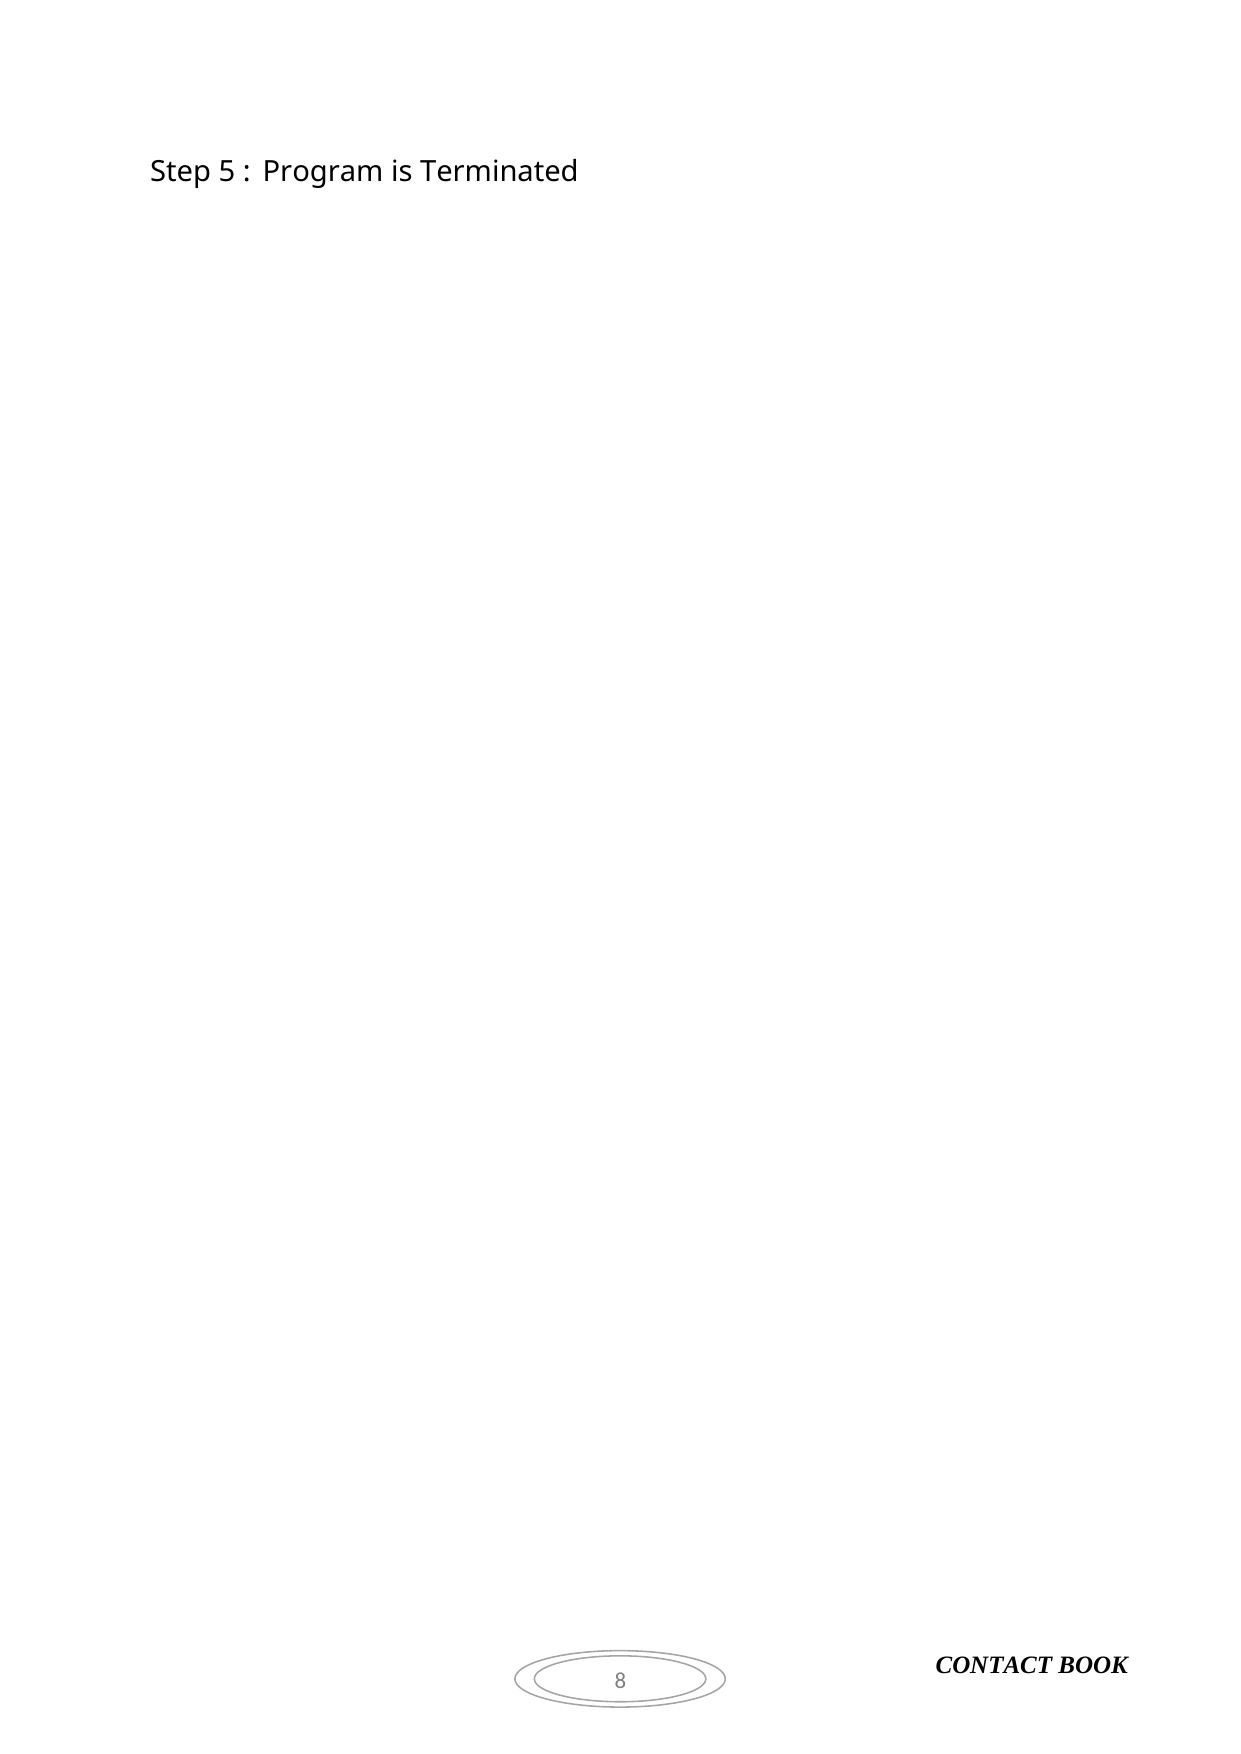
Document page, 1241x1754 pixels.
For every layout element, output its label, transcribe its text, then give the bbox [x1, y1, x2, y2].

list Program is Terminated [150, 150, 1128, 190]
